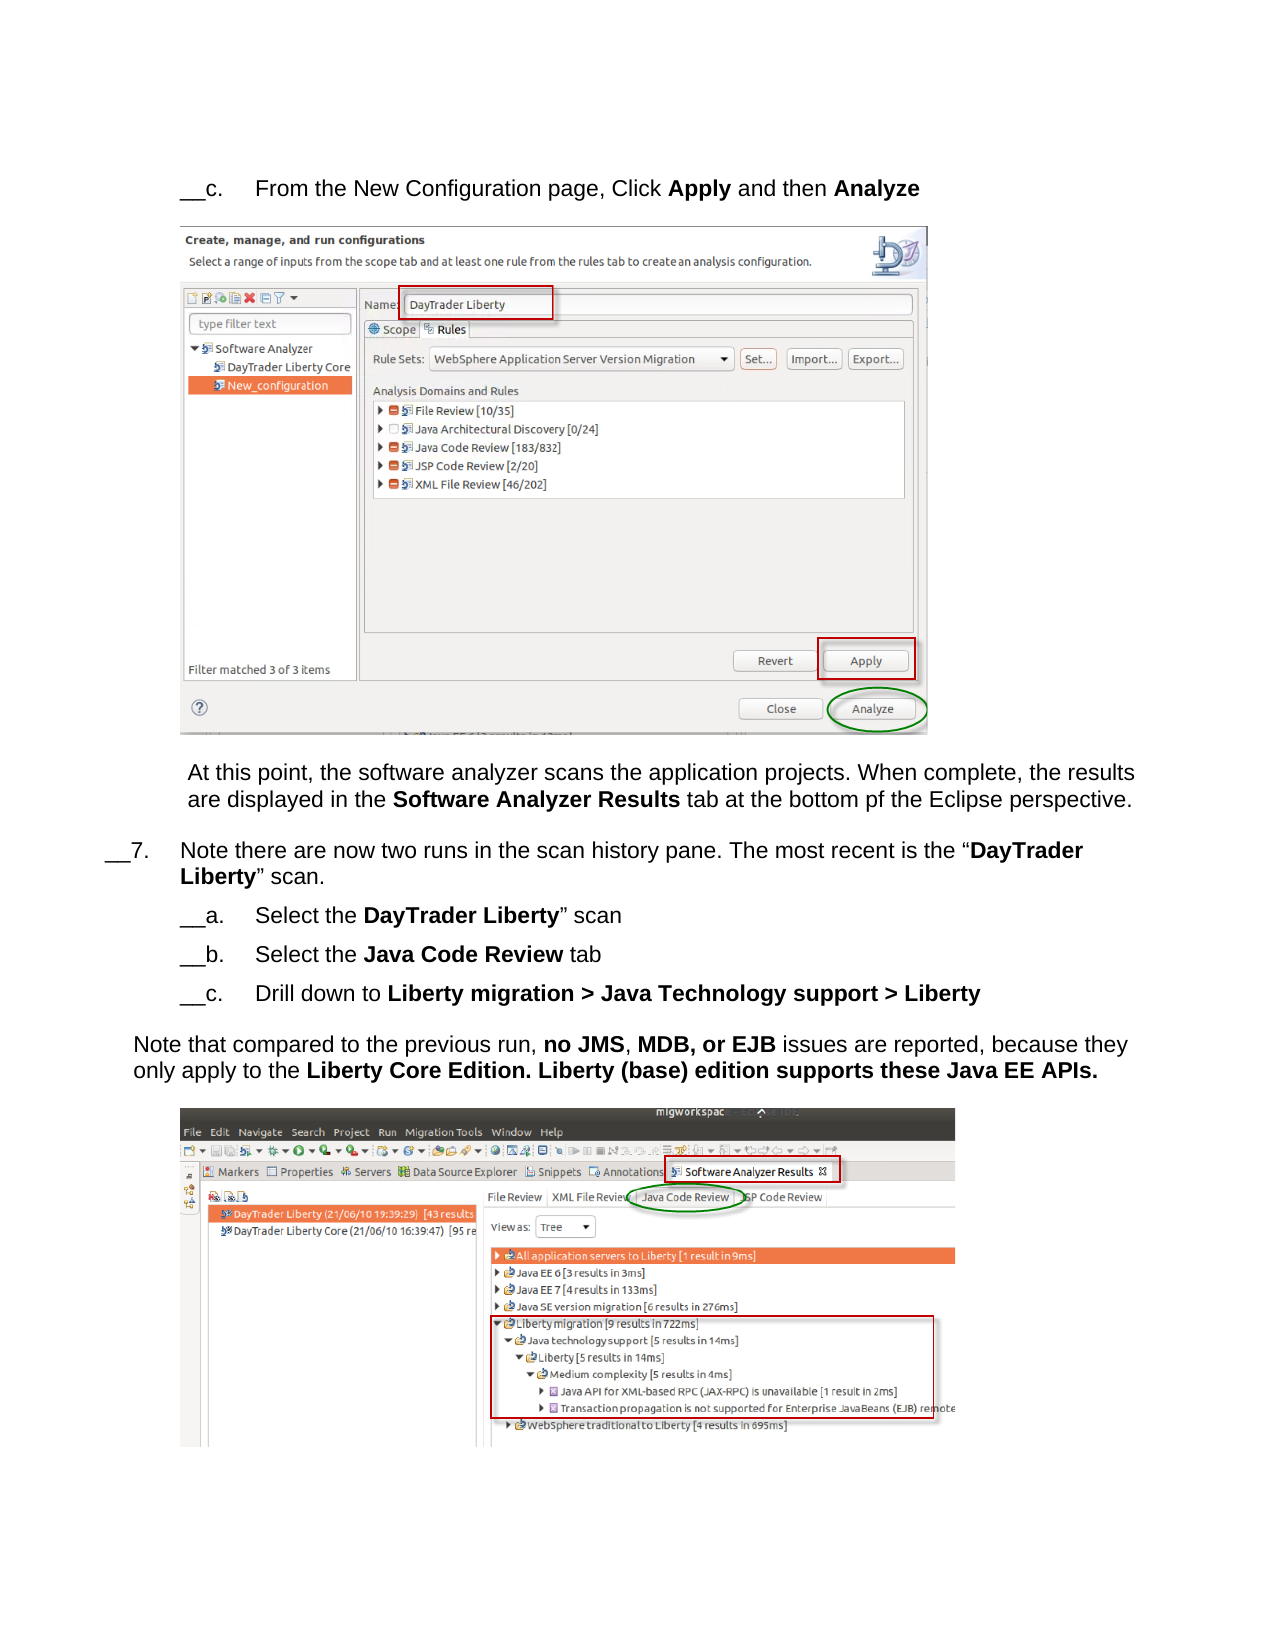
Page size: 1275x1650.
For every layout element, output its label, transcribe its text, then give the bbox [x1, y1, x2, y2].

list Note there are now two runs in the scan history pane. The most recent is the “DayTrader Liberty” scan. [105, 837, 1170, 889]
picture [180, 1108, 955, 1447]
list Note that compared to the previous run, no JMS, MDB, or EJB issues are reported, because they only apply to the Liberty Core Edition. Liberty (base) edition supports these Java EE APIs. [133, 1031, 1170, 1084]
list Select the Java Code Review tab [180, 941, 1170, 967]
list From the New Configuration page, Click Apply and then Analyze [180, 175, 1170, 201]
picture [180, 226, 928, 735]
list Drill down to Liberty migration > Java Technology support > Liberty [180, 980, 1170, 1006]
list Select the DayTrader Liberty” scan [180, 902, 1170, 928]
list At this point, the software analyzer scans the application projects. When complete, the results are displayed in the Software Analyzer Results tab at the bottom pf the Eclipse perspective. [187, 759, 1170, 812]
